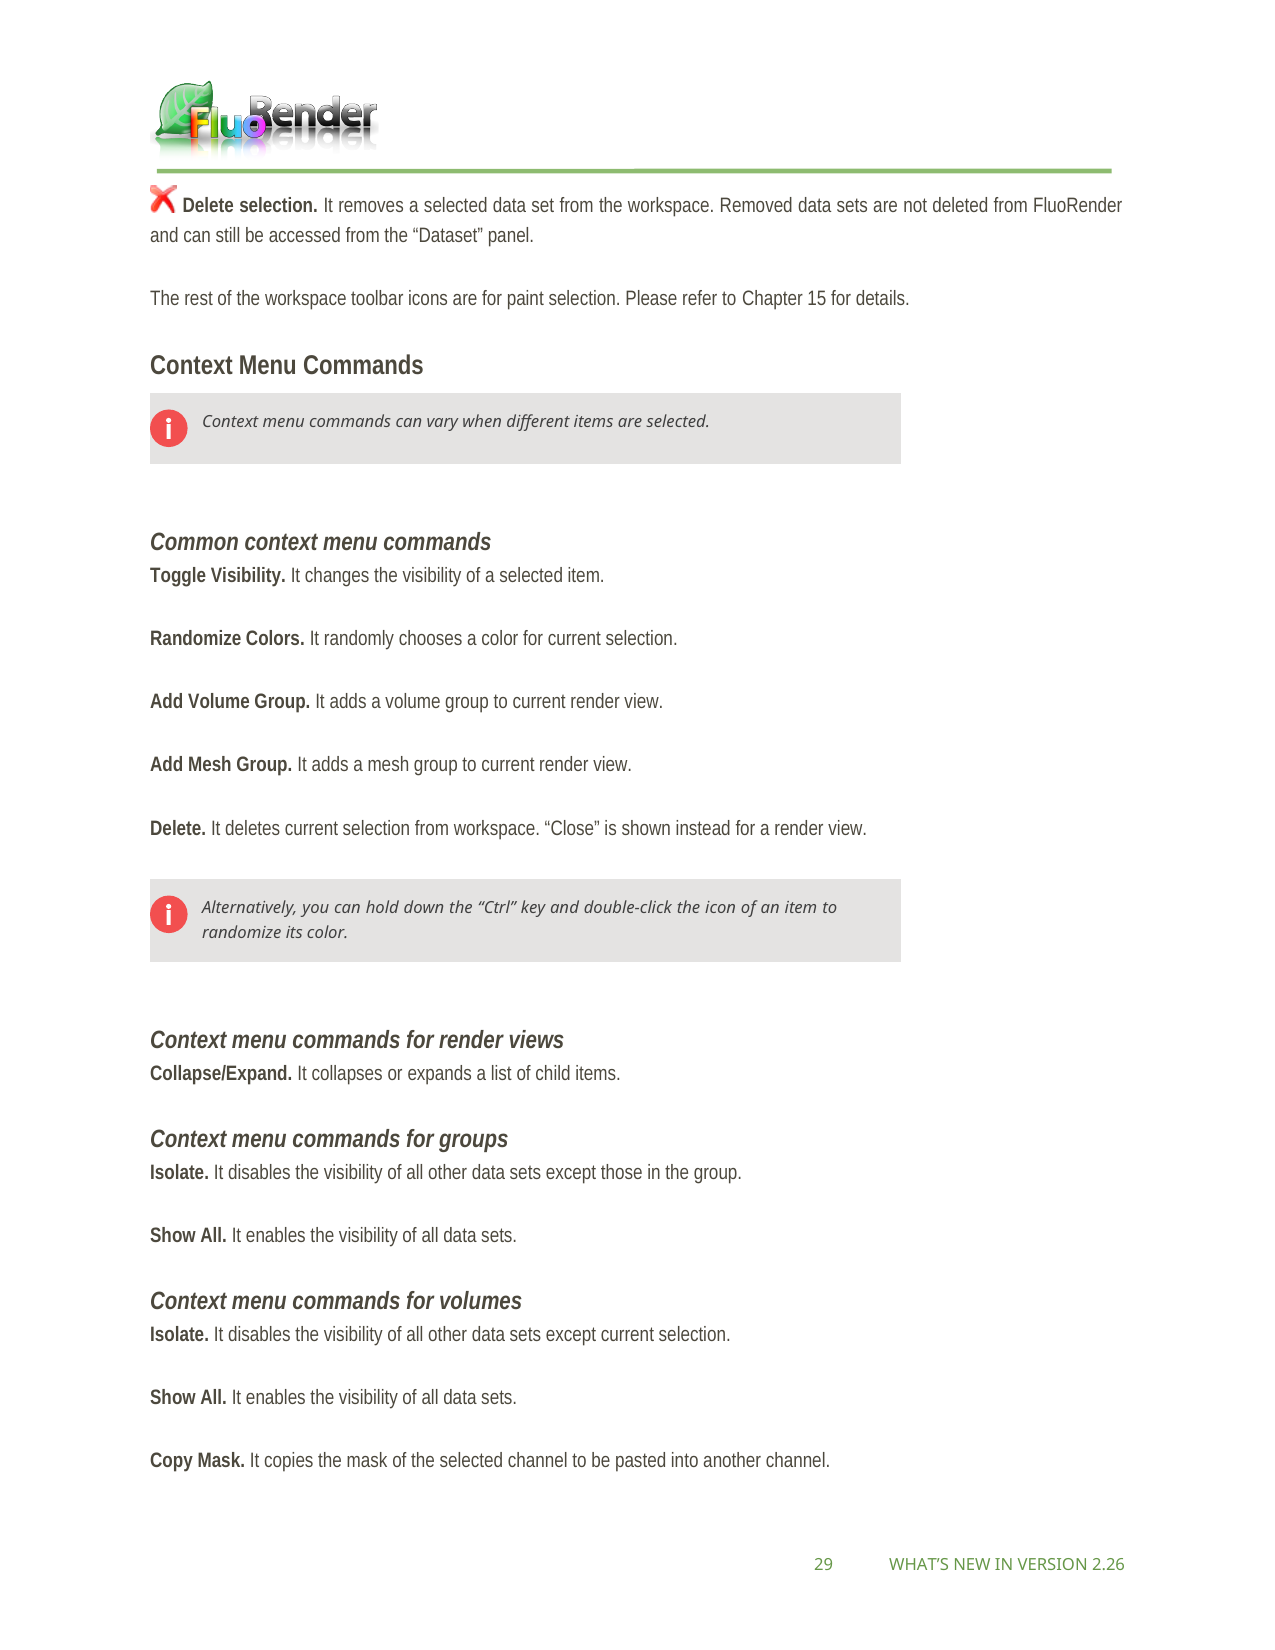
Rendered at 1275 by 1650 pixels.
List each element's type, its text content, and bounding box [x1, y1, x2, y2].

subtitle Context menu commands for volumes [150, 1286, 1125, 1315]
text Add Volume Group. It adds a volume group to current render view. [150, 689, 1125, 713]
text Add Mesh Group. It adds a mesh group to current render view. [150, 752, 1125, 776]
picture [150, 75, 379, 162]
text The rest of the workspace toolbar icons are for paint selection. Please refer to Chapter 15 for details. [150, 286, 1125, 310]
subtitle Context menu commands for groups [150, 1124, 1125, 1152]
picture [150, 185, 177, 213]
text Isolate. It disables the visibility of all other data sets except those in the group. [150, 1159, 1125, 1183]
text Show All. It enables the visibility of all data sets. [150, 1385, 1125, 1409]
text Delete. It deletes current selection from workspace. “Close” is shown instead for a render view. [150, 816, 1125, 839]
text Collapse/Expand. It collapses or expands a list of child items. [150, 1061, 1125, 1084]
text Delete selection. It removes a selected data set from the workspace. Removed data sets are not deleted from FluoRender and can still be accessed from the “Dataset” panel. [150, 185, 1125, 247]
subtitle Common context menu commands [150, 527, 1125, 556]
text Isolate. It disables the visibility of all other data sets except current selection. [150, 1322, 1125, 1346]
table_header Context menu commands can vary when different items are selected. [202, 393, 901, 464]
text Show All. It enables the visibility of all data sets. [150, 1223, 1125, 1247]
subtitle Context Menu Commands [150, 349, 1125, 380]
table_header [150, 879, 202, 962]
text Copy Mask. It copies the mask of the selected channel to be pasted into another channel. [150, 1448, 1125, 1472]
text Toggle Visibility. It changes the visibility of a selected item. [150, 563, 1125, 587]
text Randomize Colors. It randomly chooses a color for current selection. [150, 626, 1125, 650]
table_header Alternatively, you can hold down the “Ctrl” key and double-click the icon of an item to randomize its color. [202, 879, 901, 962]
table_header [150, 393, 202, 464]
subtitle Context menu commands for render views [150, 1025, 1125, 1053]
